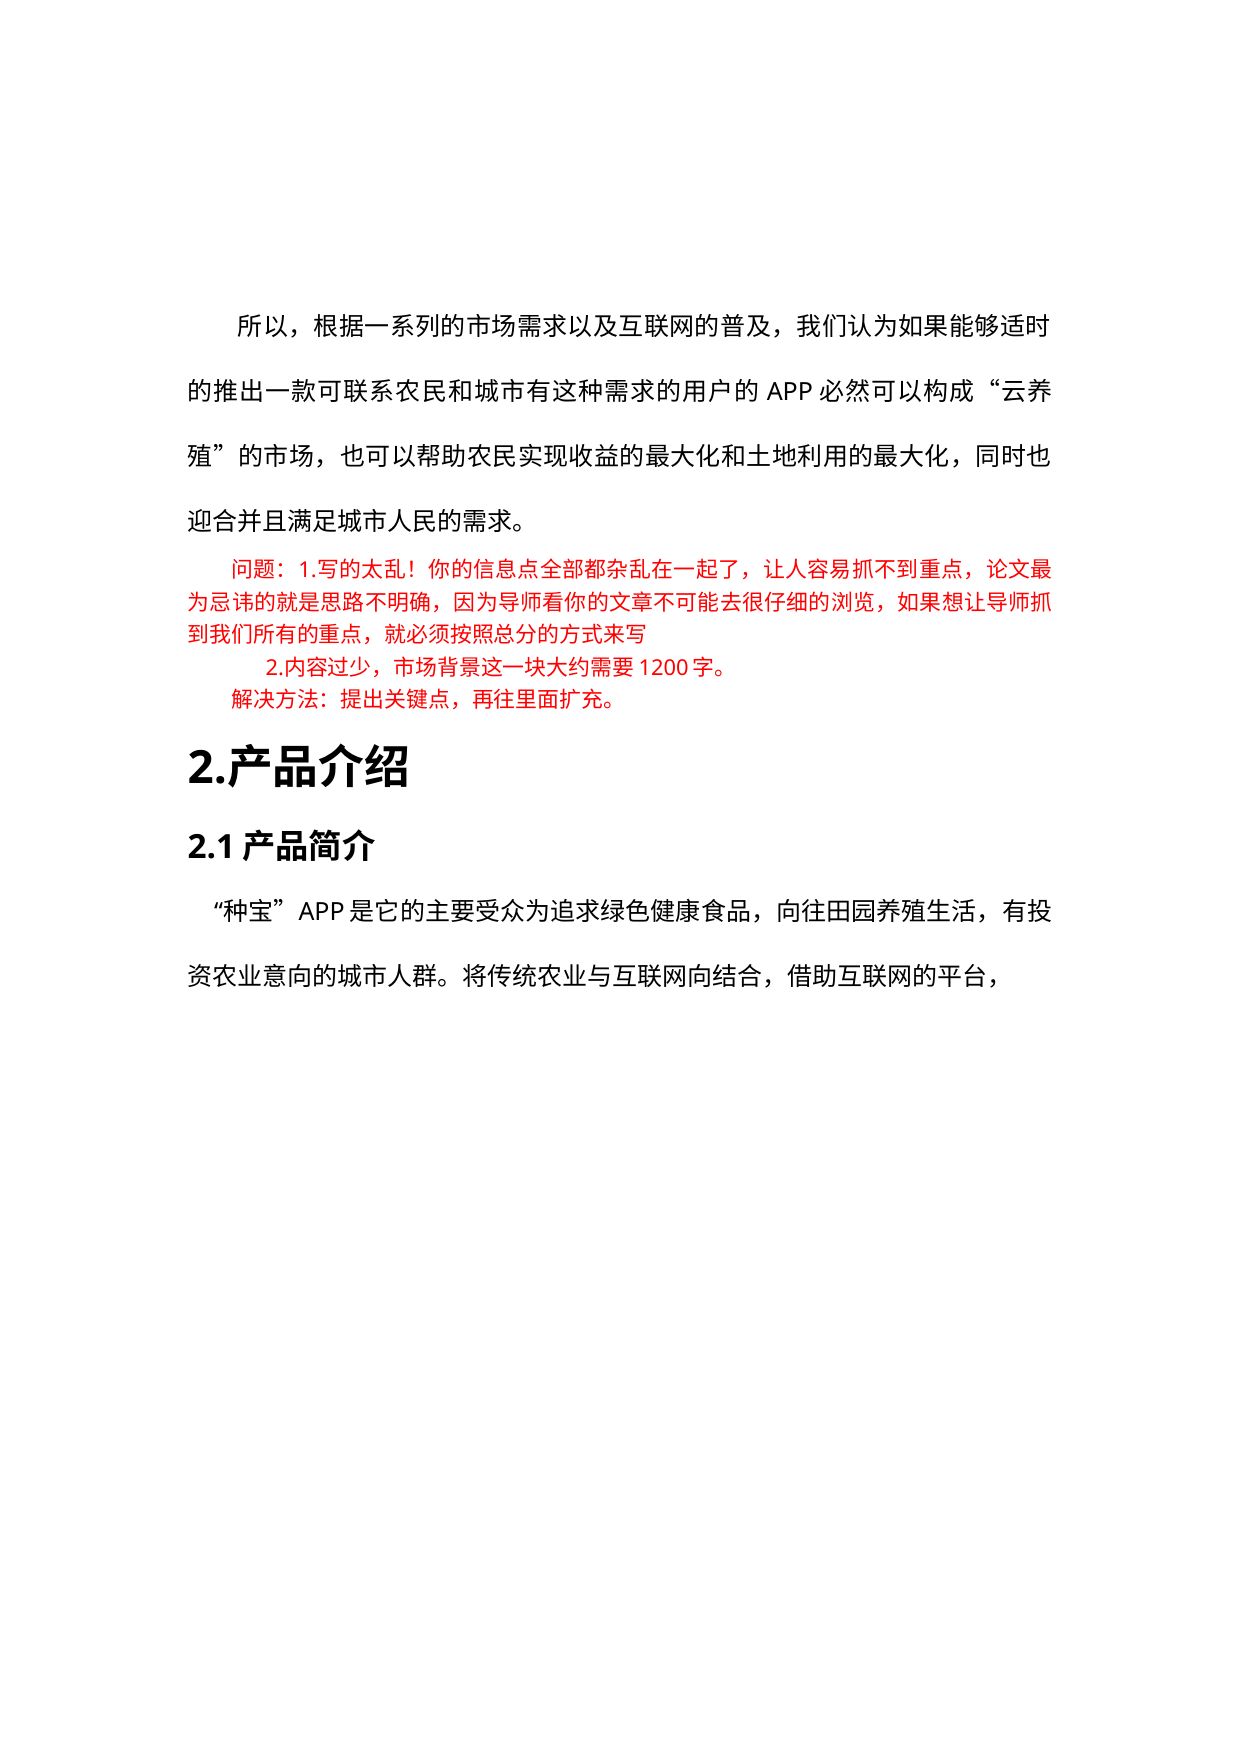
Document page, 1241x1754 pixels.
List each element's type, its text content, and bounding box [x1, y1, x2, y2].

text 解决方法：提出关键点，再往里面扩充。 [187, 682, 1053, 714]
text 2.产品介绍 [187, 714, 1053, 812]
text 2.内容过少，市场背景这一块大约需要1200字。 [187, 649, 1053, 682]
text 所以，根据一系列的市场需求以及互联网的普及，我们认为如果能够适时的推出一款可联系农民和城市有这种需求的用户的APP必然可以构成“云养殖”的市场，也可以帮助农民实现收益的最大化和土地利用的最大化，同时也迎合并且满足城市人民的需求。 [187, 292, 1053, 552]
text “种宝”APP是它的主要受众为追求绿色健康食品，向往田园养殖生活，有投资农业意向的城市人群。将传统农业与互联网向结合，借助互联网的平台， [187, 877, 1053, 1007]
text 2.1产品简介 [187, 812, 1053, 877]
text 问题：1.写的太乱！你的信息点全部都杂乱在一起了，让人容易抓不到重点，论文最为忌讳的就是思路不明确，因为导师看你的文章不可能去很仔细的浏览，如果想让导师抓到我们所有的重点，就必须按照总分的方式来写 [187, 552, 1053, 649]
